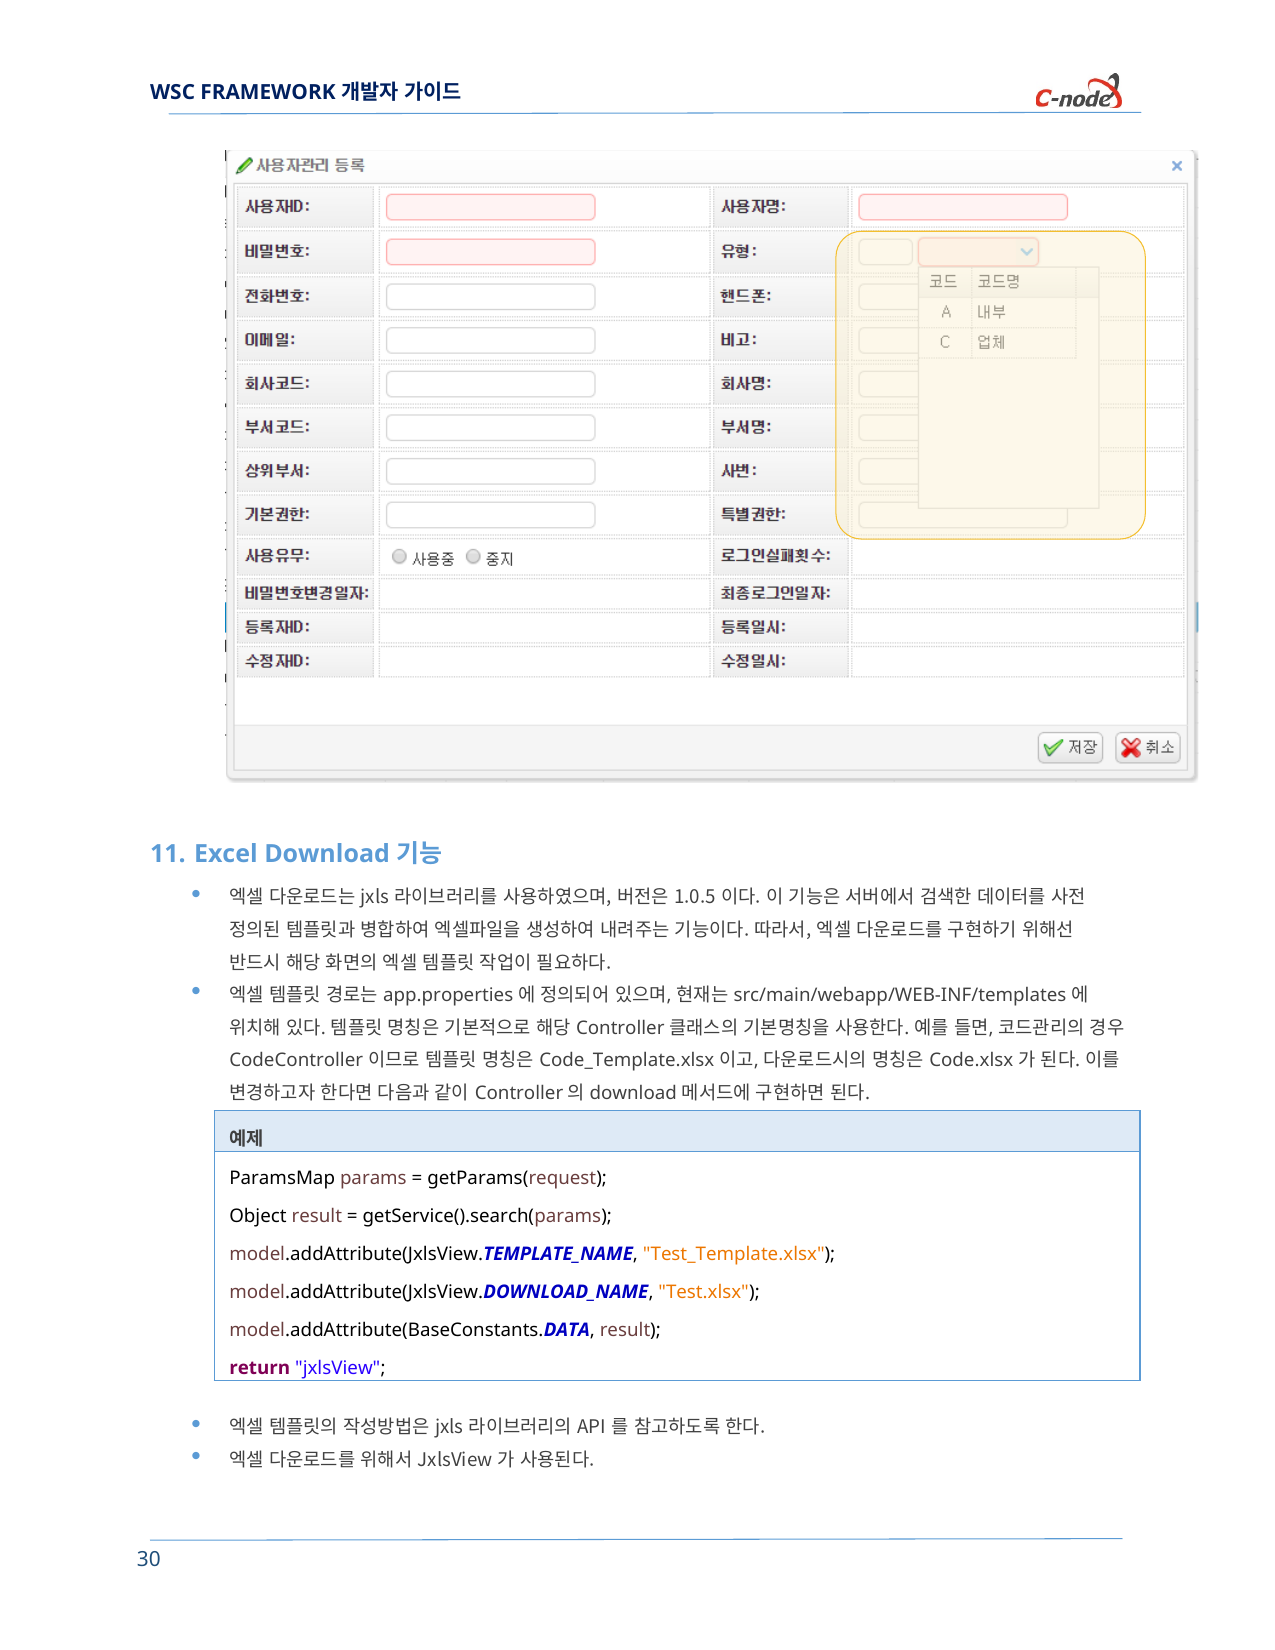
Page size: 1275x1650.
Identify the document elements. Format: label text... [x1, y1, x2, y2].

list 엑셀 템플릿 경로는 app.properties 에 정의되어 있으며, 현재는 src/main/webapp/WEB-INF/templates 에 위치해 있다. 템플릿 명칭은 기본적으로 해당 Controller 클래스의 기본명칭을 사용한다. 예를 들면, 코드관리의 경우 CodeController 이므로 템플릿 명칭은 Code_Template.xlsx 이고, 다운로드시의 명칭은 Code.xlsx 가 된다. 이를 변경하고자 한다면 다음과 같이 Controller의 download 메서드에 구현하면 된다. [192, 980, 1125, 1105]
picture [225, 150, 1199, 783]
table_cell ParamsMap params = getParams(request); Object result = getService().search(params); model.addAttribute(JxlsView.TEMPLATE_NAME, "Test_Template.xlsx"); model.addAttribute(JxlsView.DOWNLOAD_NAME, "Test.xlsx"); model.addAttribute(BaseConstants.DATA, result); return "jxlsView"; [215, 1152, 1139, 1380]
list 엑셀 다운로드를 위해서 JxlsView 가 사용된다. [192, 1444, 1125, 1472]
table_cell 16 [837, 232, 1144, 538]
picture [1036, 73, 1122, 108]
list 엑셀 템플릿의 작성방법은 jxls 라이브러리의 API 를 참고하도록 한다. [192, 1412, 1125, 1439]
list 엑셀 다운로드는 jxls 라이브러리를 사용하였으며, 버전은 1.0.5 이다. 이 기능은 서버에서 검색한 데이터를 사전 정의된 템플릿과 병합하여 엑셀파일을 생성하여 내려주는 기능이다. 따라서, 엑셀 다운로드를 구현하기 위해선 반드시 해당 화면의 엑셀 템플릿 작업이 필요하다. [192, 882, 1125, 974]
subtitle Excel Download 기능 [150, 833, 1125, 869]
table_header 예제 [215, 1111, 1139, 1151]
